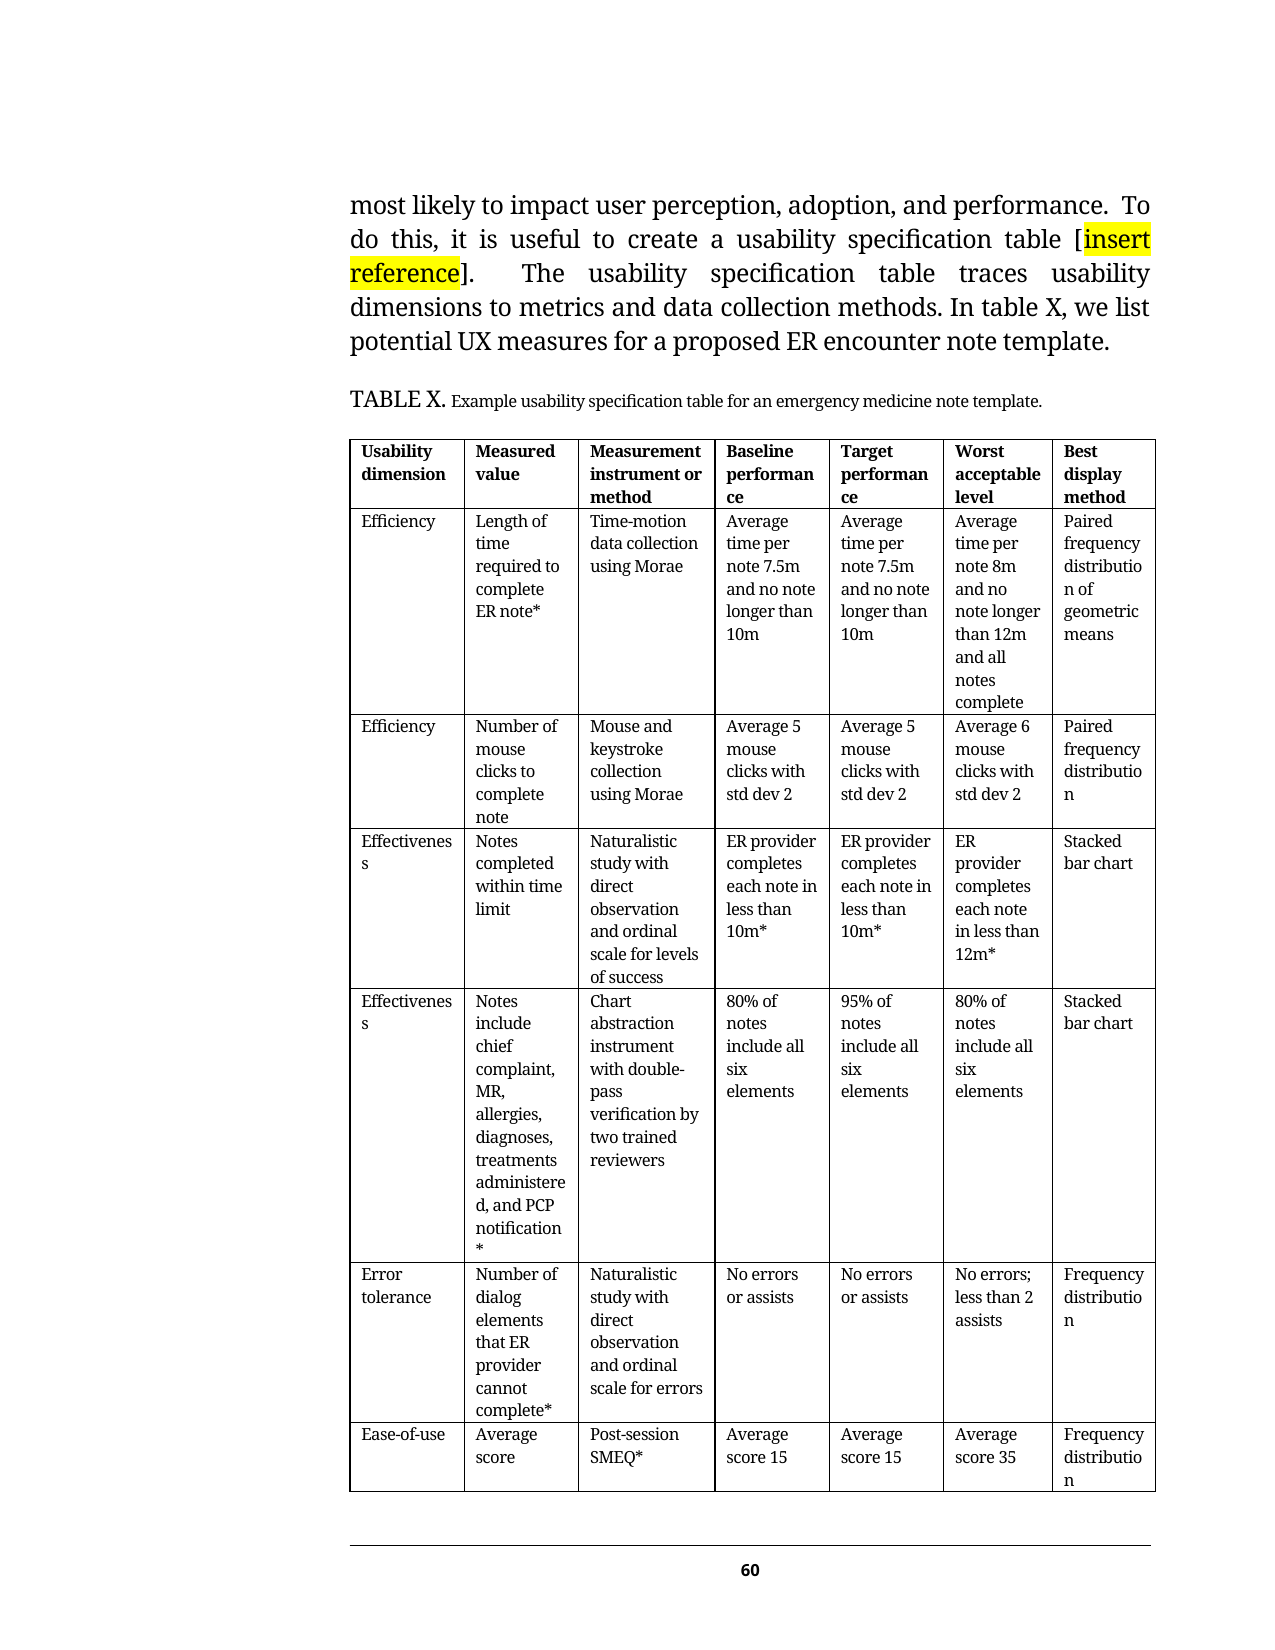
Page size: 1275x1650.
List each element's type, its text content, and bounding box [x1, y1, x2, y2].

table_cell No errors or assists [830, 1263, 943, 1422]
table_cell Naturalistic study with direct observation and ordinal scale for errors [579, 1263, 714, 1422]
table_cell Average 5 mouse clicks with std dev 2 [830, 715, 943, 828]
text TAble x. Example usability specification table for an emergency medicine note template. [349, 383, 1151, 414]
table_cell ER provider completes each note in less than 10m* [830, 829, 943, 988]
table_cell Post-session SMEQ* [579, 1423, 714, 1491]
table_cell Average 5 mouse clicks with std dev 2 [716, 715, 829, 828]
table_cell Average score 15 [830, 1423, 943, 1491]
table_cell Effectiveness [351, 829, 464, 988]
table_header Usability dimension [351, 440, 464, 508]
table_cell Number of mouse clicks to complete note [465, 715, 578, 828]
table_cell Average time per note 7.5m and no note longer than 10m [716, 509, 829, 714]
table_cell Time-motion data collection using Morae [579, 509, 714, 714]
table_cell Paired frequency distribution of geometric means [1053, 509, 1155, 714]
table_cell Frequency distribution [1053, 1263, 1155, 1422]
table_header Measured value [465, 440, 578, 508]
table_cell Average 6 mouse clicks with std dev 2 [944, 715, 1052, 828]
table_cell Effectiveness [351, 989, 464, 1262]
table_cell Average time per note 8m and no note longer than 12m and all notes complete [944, 509, 1052, 714]
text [349, 187, 1151, 358]
table_cell Efficiency [351, 509, 464, 714]
table_cell Average score 35 [944, 1423, 1052, 1491]
table_cell Notes include chief complaint, MR, allergies, diagnoses, treatments administered, and PCP notification* [465, 989, 578, 1262]
table_header Measurement instrument or method [579, 440, 714, 508]
table_header Baseline performance [716, 440, 829, 508]
table_cell Stacked bar chart [1053, 989, 1155, 1262]
table_cell No errors or assists [716, 1263, 829, 1422]
table_cell Efficiency [351, 715, 464, 828]
table_cell ER provider completes each note in less than 12m* [944, 829, 1052, 988]
table_cell 80% of notes include all six elements [716, 989, 829, 1262]
table_cell Error tolerance [351, 1263, 464, 1422]
table_cell Ease-of-use [351, 1423, 464, 1491]
table_cell Average time per note 7.5m and no note longer than 10m [830, 509, 943, 714]
table_header Best display method [1053, 440, 1155, 508]
table_cell Chart abstraction instrument with double-pass verification by two trained reviewers [579, 989, 714, 1262]
table_cell 80% of notes include all six elements [944, 989, 1052, 1262]
table_cell 95% of notes include all six elements [830, 989, 943, 1262]
table_cell Frequency distribution [1053, 1423, 1155, 1491]
table_cell Average score 15 [716, 1423, 829, 1491]
table_cell Average score [465, 1423, 578, 1491]
table_cell Stacked bar chart [1053, 829, 1155, 988]
table_cell Naturalistic study with direct observation and ordinal scale for levels of success [579, 829, 714, 988]
table_cell Paired frequency distribution [1053, 715, 1155, 828]
table_cell Notes completed within time limit [465, 829, 578, 988]
table_cell No errors; less than 2 assists [944, 1263, 1052, 1422]
table_header Target performance [830, 440, 943, 508]
table_header Worst acceptable level [944, 440, 1052, 508]
table_cell ER provider completes each note in less than 10m* [716, 829, 829, 988]
table_cell Number of dialog elements that ER provider cannot complete* [465, 1263, 578, 1422]
table_cell Length of time required to complete ER note* [465, 509, 578, 714]
table_cell Mouse and keystroke collection using Morae [579, 715, 714, 828]
